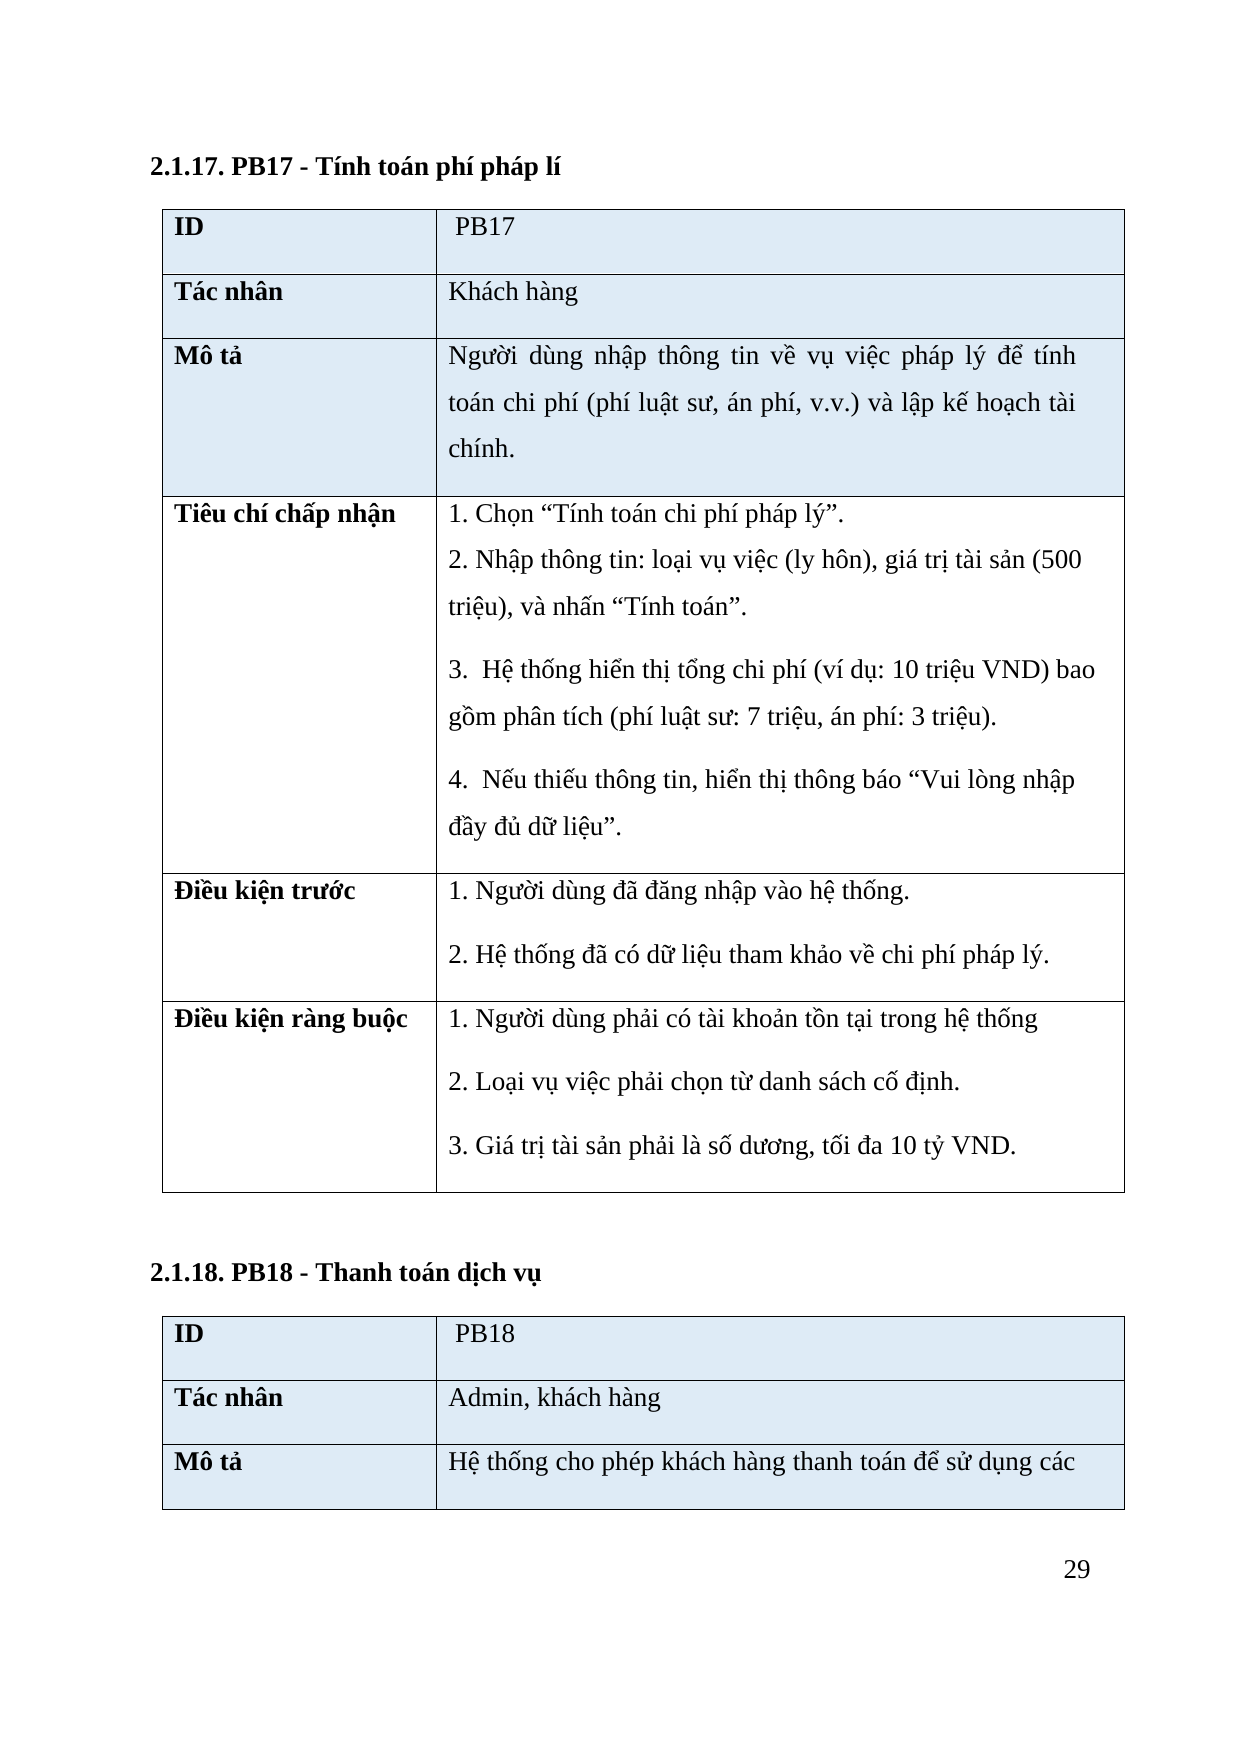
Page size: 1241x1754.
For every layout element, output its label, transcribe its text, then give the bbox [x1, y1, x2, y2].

table_cell 1. Người dùng phải có tài khoản tồn tại trong hệ thống 2. Loại vụ việc phải chọn từ danh sách cố định. 3. Giá trị tài sản phải là số dương, tối đa 10 tỷ VND. [437, 1002, 1124, 1192]
table_cell Mô tả [163, 339, 436, 496]
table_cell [437, 1445, 1124, 1509]
table_cell Khách hàng [437, 275, 1124, 338]
table_header PB18 [437, 1317, 1124, 1380]
table_cell Tiêu chí chấp nhận [163, 497, 436, 873]
table_header ID [163, 210, 436, 273]
table_cell Tác nhân [163, 1381, 436, 1444]
table_cell Admin, khách hàng [437, 1381, 1124, 1444]
table_cell 1. Chọn “Tính toán chi phí pháp lý”. 2. Nhập thông tin: loại vụ việc (ly hôn), giá trị tài sản (500 triệu), và nhấn “Tính toán”. 3. Hệ thống hiển thị tổng chi phí (ví dụ: 10 triệu VND) bao gồm phân tích (phí luật sư: 7 triệu, án phí: 3 triệu). 4. Nếu thiếu thông tin, hiển thị thông báo “Vui lòng nhập đầy đủ dữ liệu”. [437, 497, 1124, 873]
table_cell 1. Người dùng đã đăng nhập vào hệ thống. 2. Hệ thống đã có dữ liệu tham khảo về chi phí pháp lý. [437, 874, 1124, 1001]
subtitle 2.1.18. PB18 - Thanh toán dịch vụ [150, 1256, 1090, 1288]
table_cell Điều kiện trước [163, 874, 436, 1001]
table_header PB17 [437, 210, 1124, 273]
subtitle 2.1.17. PB17 - Tính toán phí pháp lí [150, 150, 1090, 181]
table_cell Người dùng nhập thông tin về vụ việc pháp lý để tính toán chi phí (phí luật sư, án phí, v.v.) và lập kế hoạch tài chính. [437, 339, 1124, 496]
table_header ID [163, 1317, 436, 1380]
table_cell Điều kiện ràng buộc [163, 1002, 436, 1192]
table_cell Mô tả [163, 1445, 436, 1509]
table_cell Tác nhân [163, 275, 436, 338]
